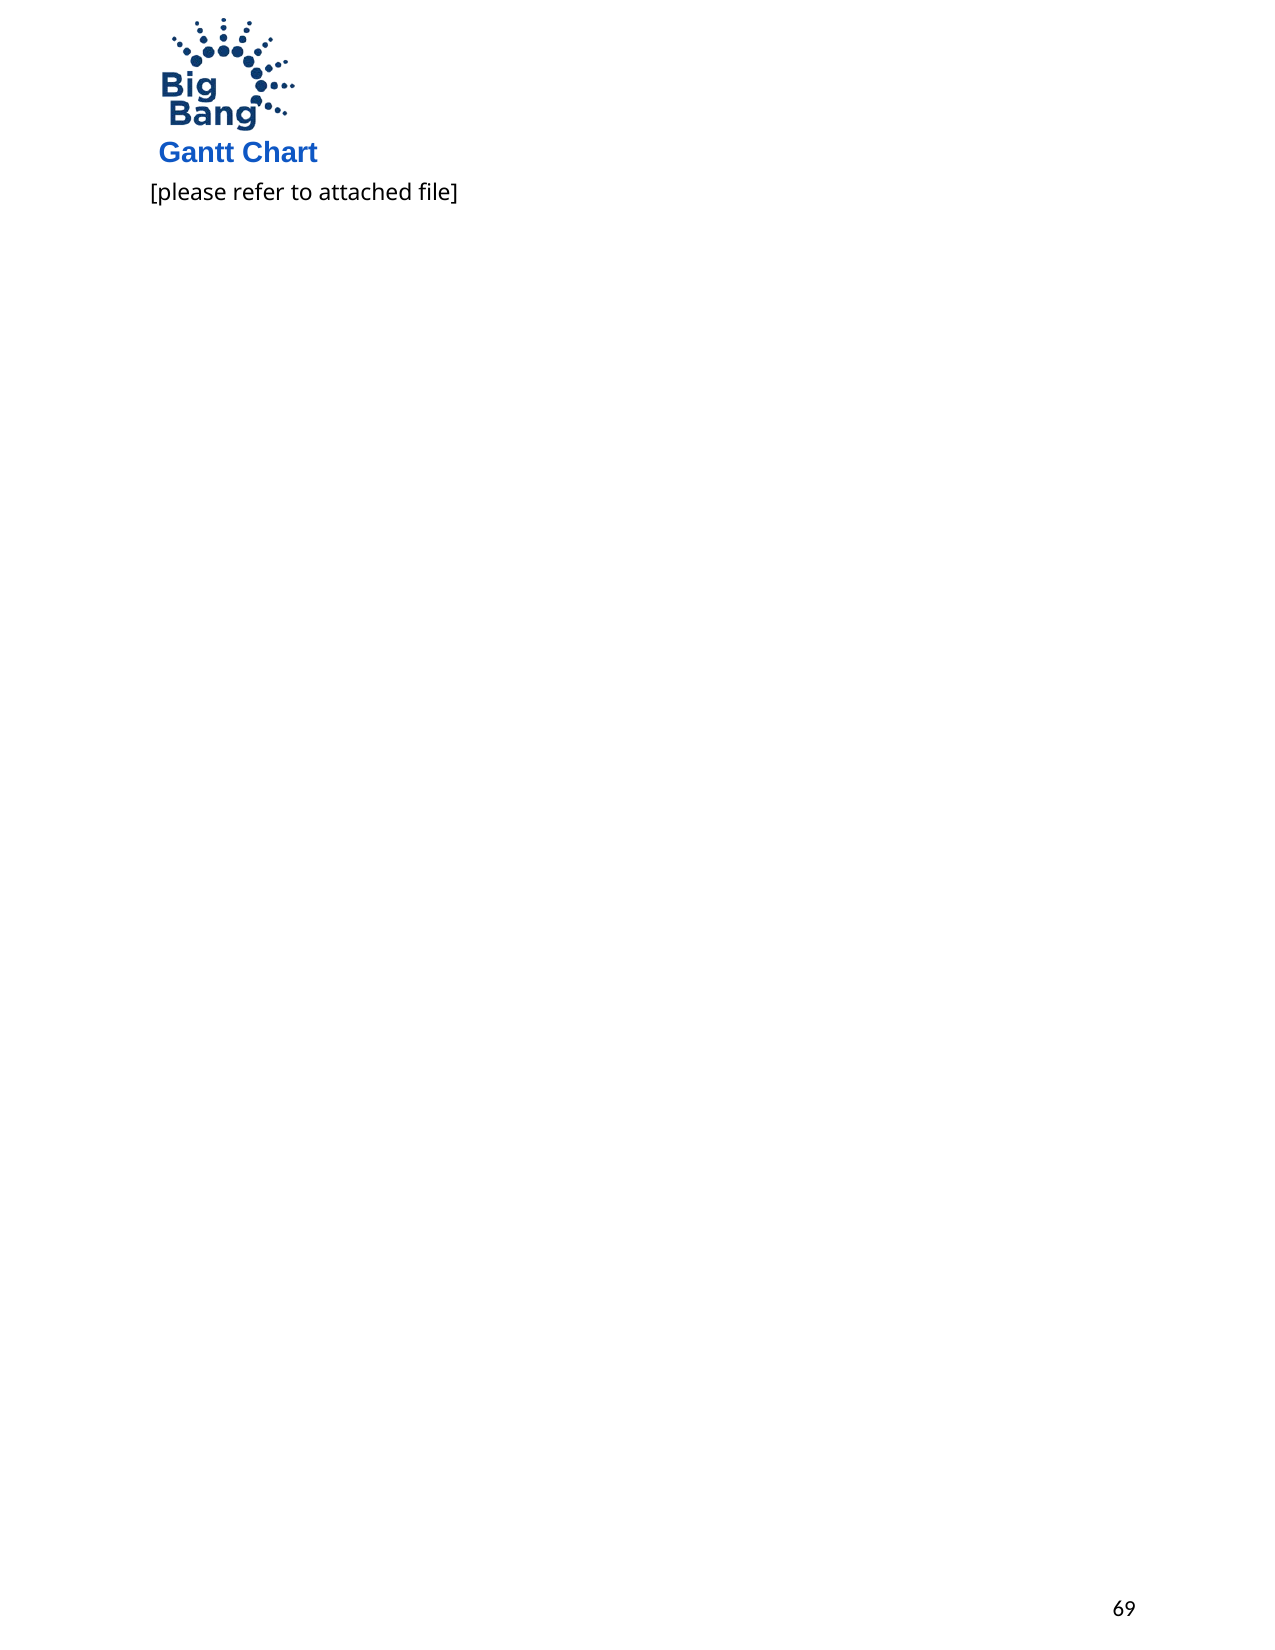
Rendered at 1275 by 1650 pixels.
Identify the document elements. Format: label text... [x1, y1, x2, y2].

picture [147, 11, 302, 138]
subtitle Gantt Chart [158, 135, 1135, 169]
text [please refer to attached file] [150, 176, 1135, 207]
